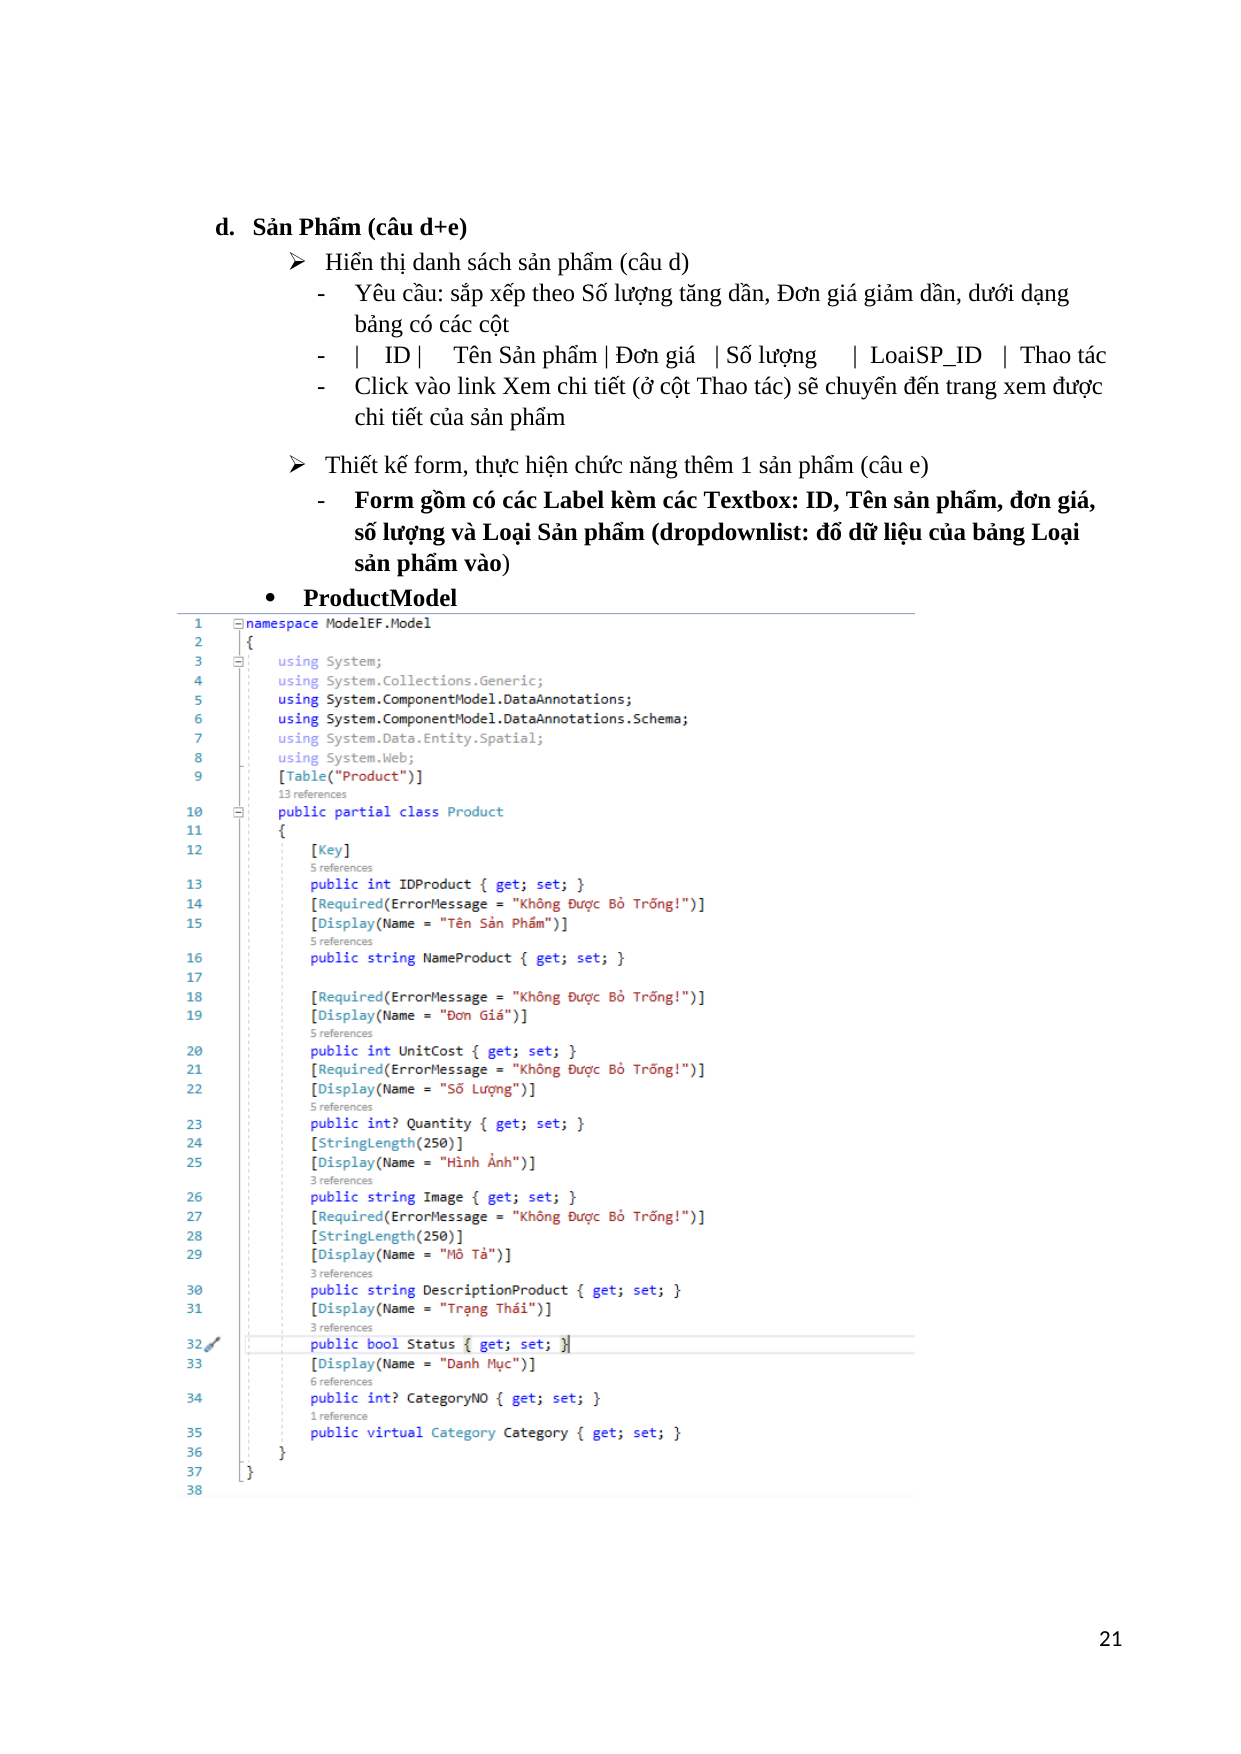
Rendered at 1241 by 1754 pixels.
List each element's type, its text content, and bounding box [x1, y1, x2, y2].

subtitle Form gồm có các Label kèm các Textbox: ID, Tên sản phẩm, đơn giá, số lượng và Loại Sản phẩm (dropdownlist: đổ dữ liệu của bảng Loại sản phẩm vào) [317, 486, 1122, 576]
subtitle Hiển thị danh sách sản phẩm (câu d) [287, 247, 1122, 276]
list Click vào link Xem chi tiết (ở cột Thao tác) sẽ chuyển đến trang xem được chi tiết của sản phẩm [317, 371, 1122, 431]
subtitle ProductModel [266, 583, 1122, 612]
subtitle Thiết kế form, thực hiện chức năng thêm 1 sản phẩm (câu e) [287, 450, 1122, 479]
picture [177, 613, 915, 1497]
subtitle Sản Phẩm (câu d+e) [215, 212, 1122, 241]
list | ID | Tên Sản phẩm | Đơn giá | Số lượng | LoaiSP_ID | Thao tác [317, 340, 1122, 369]
list Yêu cầu: sắp xếp theo Số lượng tăng dần, Đơn giá giảm dần, dưới dạng bảng có các cột [317, 278, 1122, 338]
